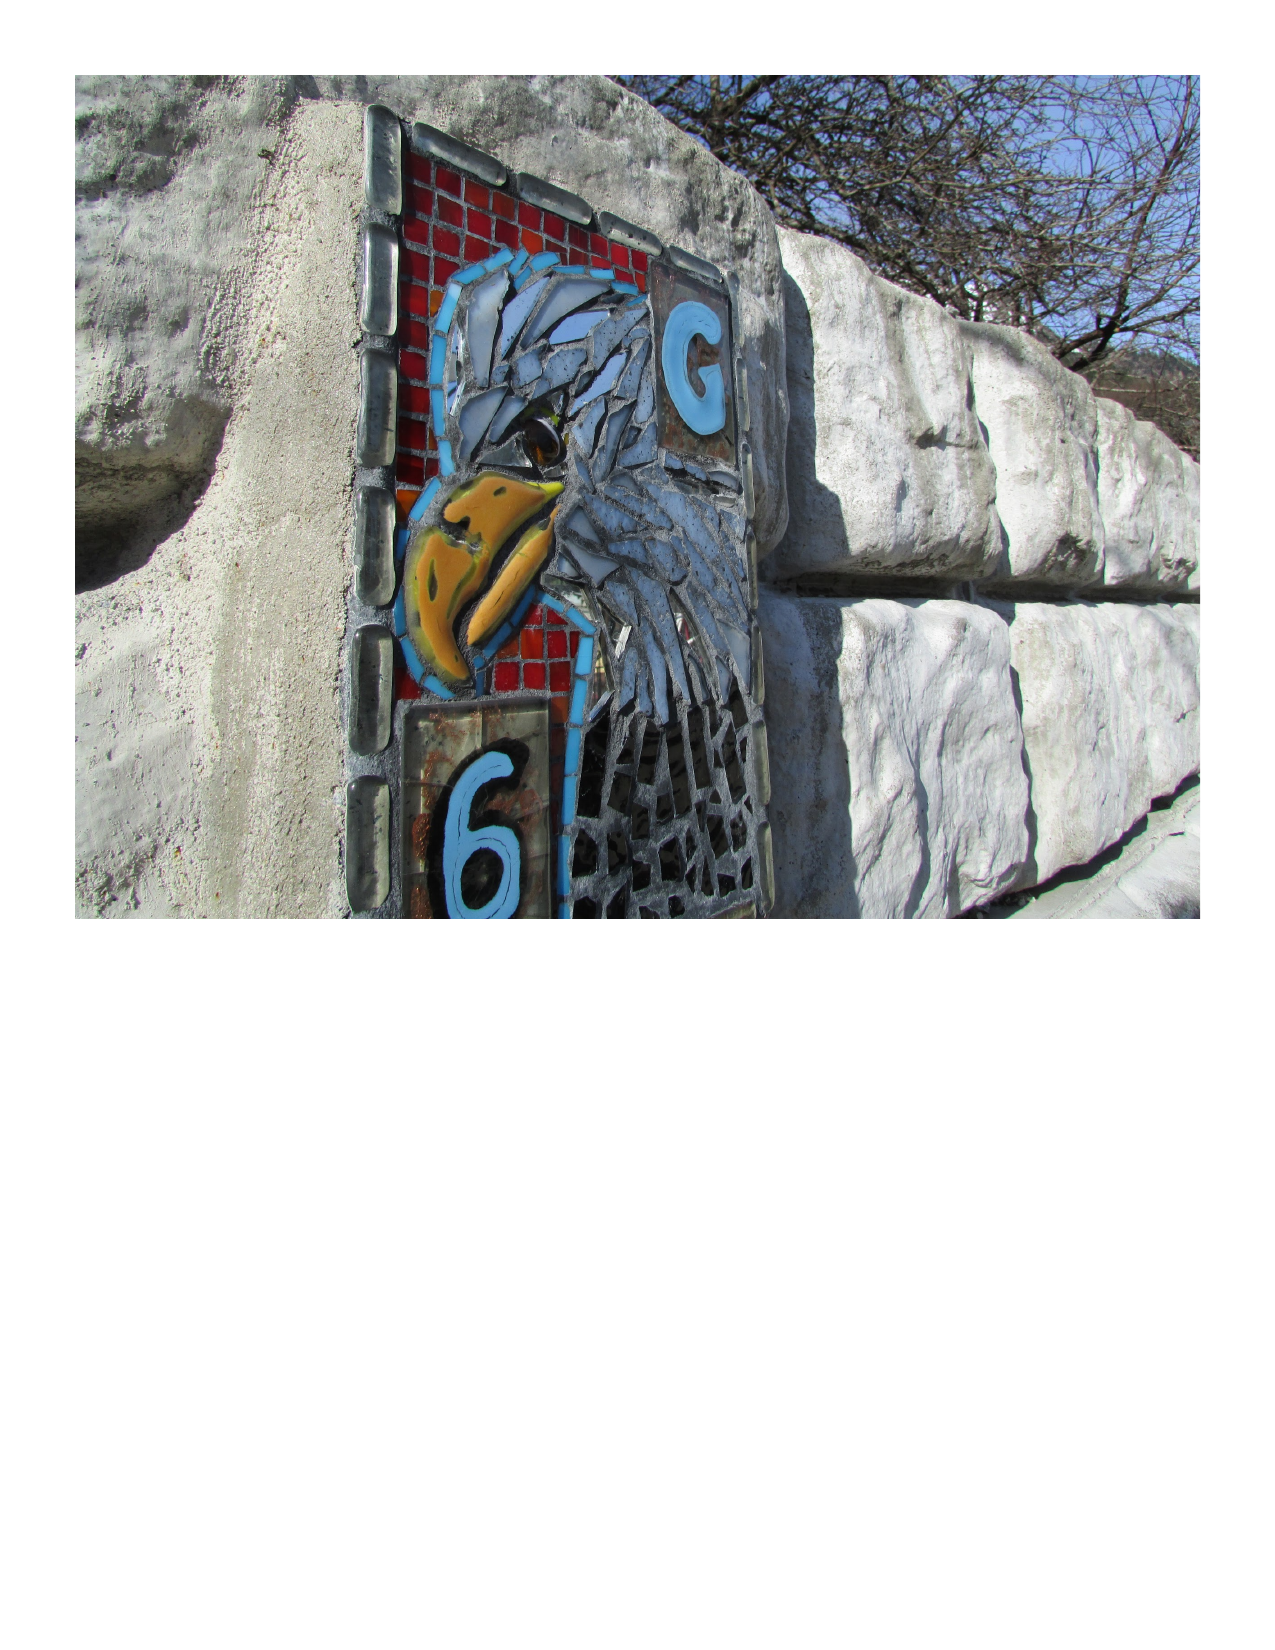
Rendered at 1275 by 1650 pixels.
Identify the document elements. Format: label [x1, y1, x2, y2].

picture [75, 75, 1200, 919]
